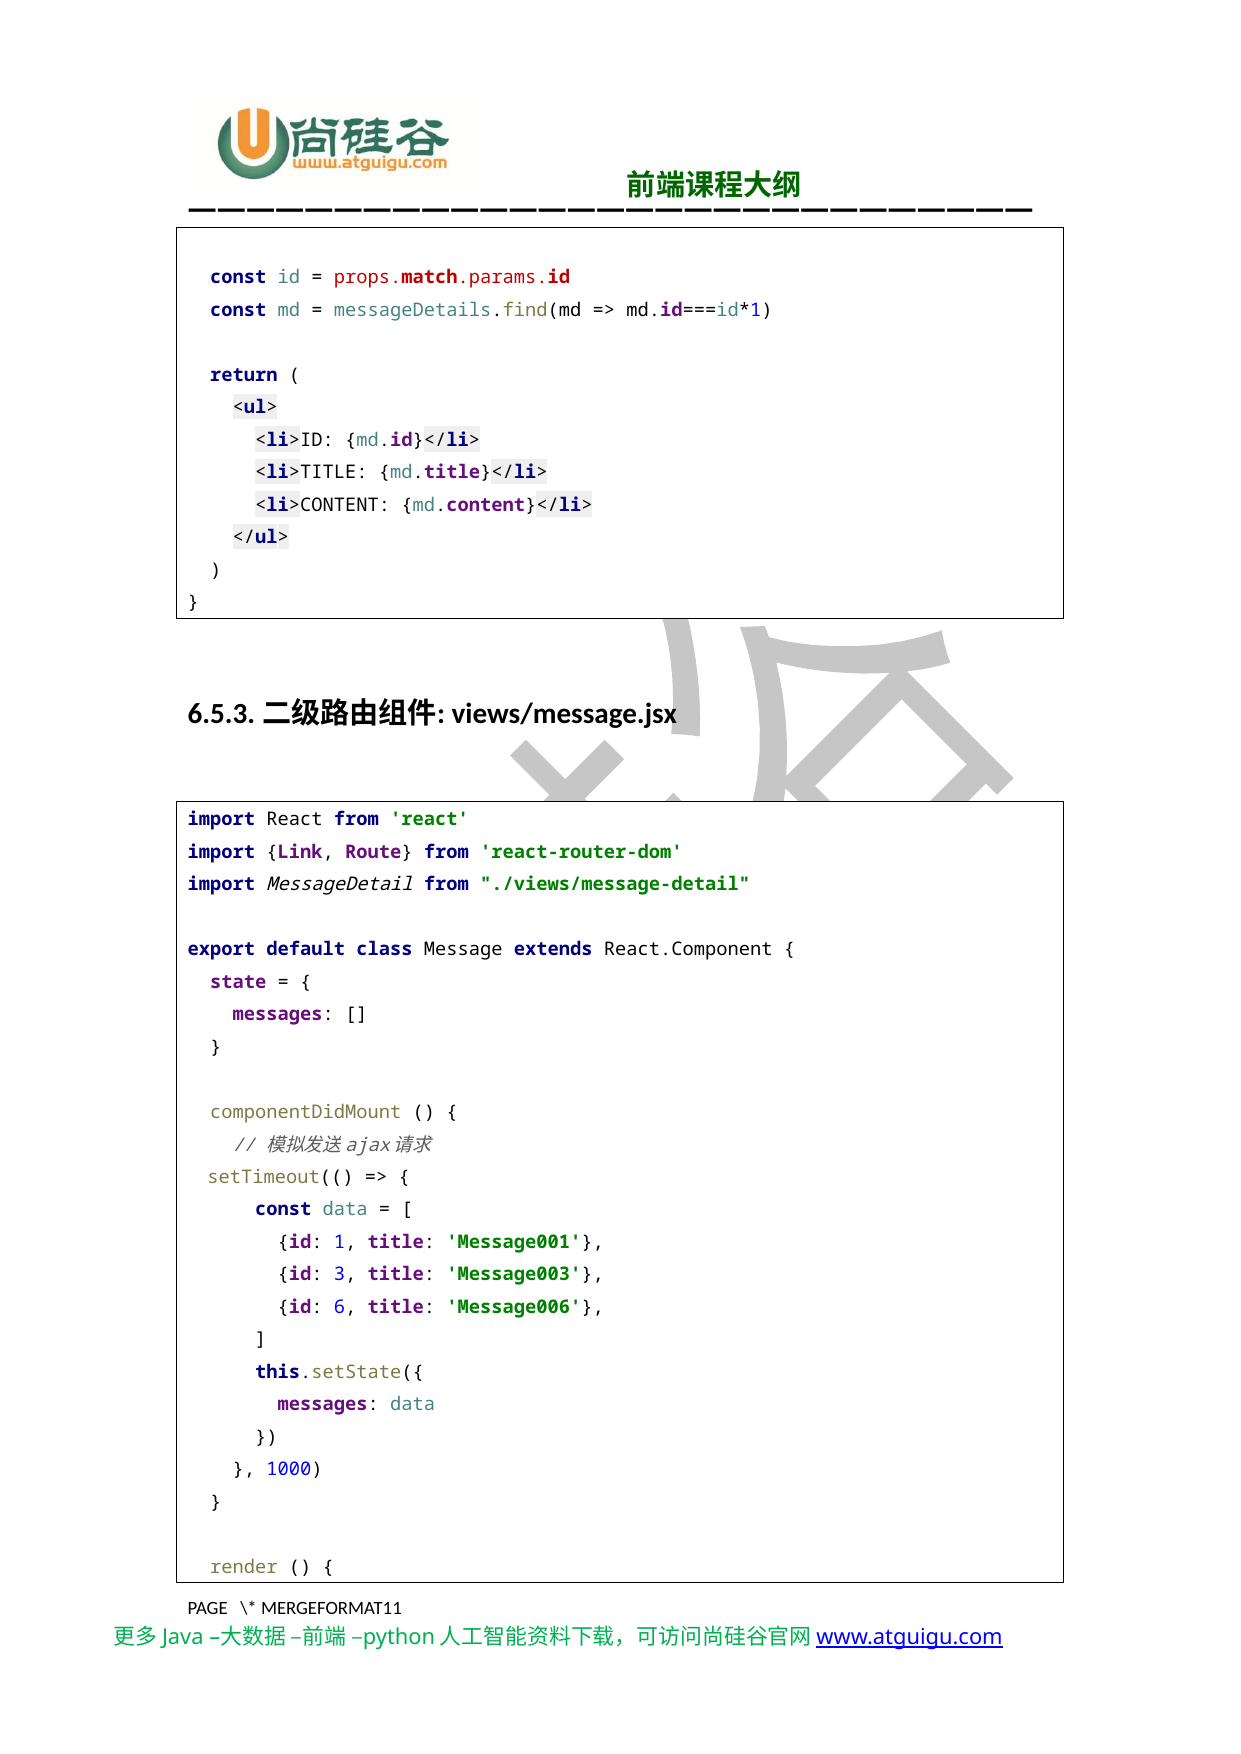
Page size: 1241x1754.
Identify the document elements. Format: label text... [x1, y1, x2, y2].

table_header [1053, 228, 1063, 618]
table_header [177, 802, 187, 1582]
subtitle 6.5.3. 二级路由组件: views/message.jsx [187, 678, 1053, 743]
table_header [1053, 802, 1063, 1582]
picture [187, 88, 479, 195]
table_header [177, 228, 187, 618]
